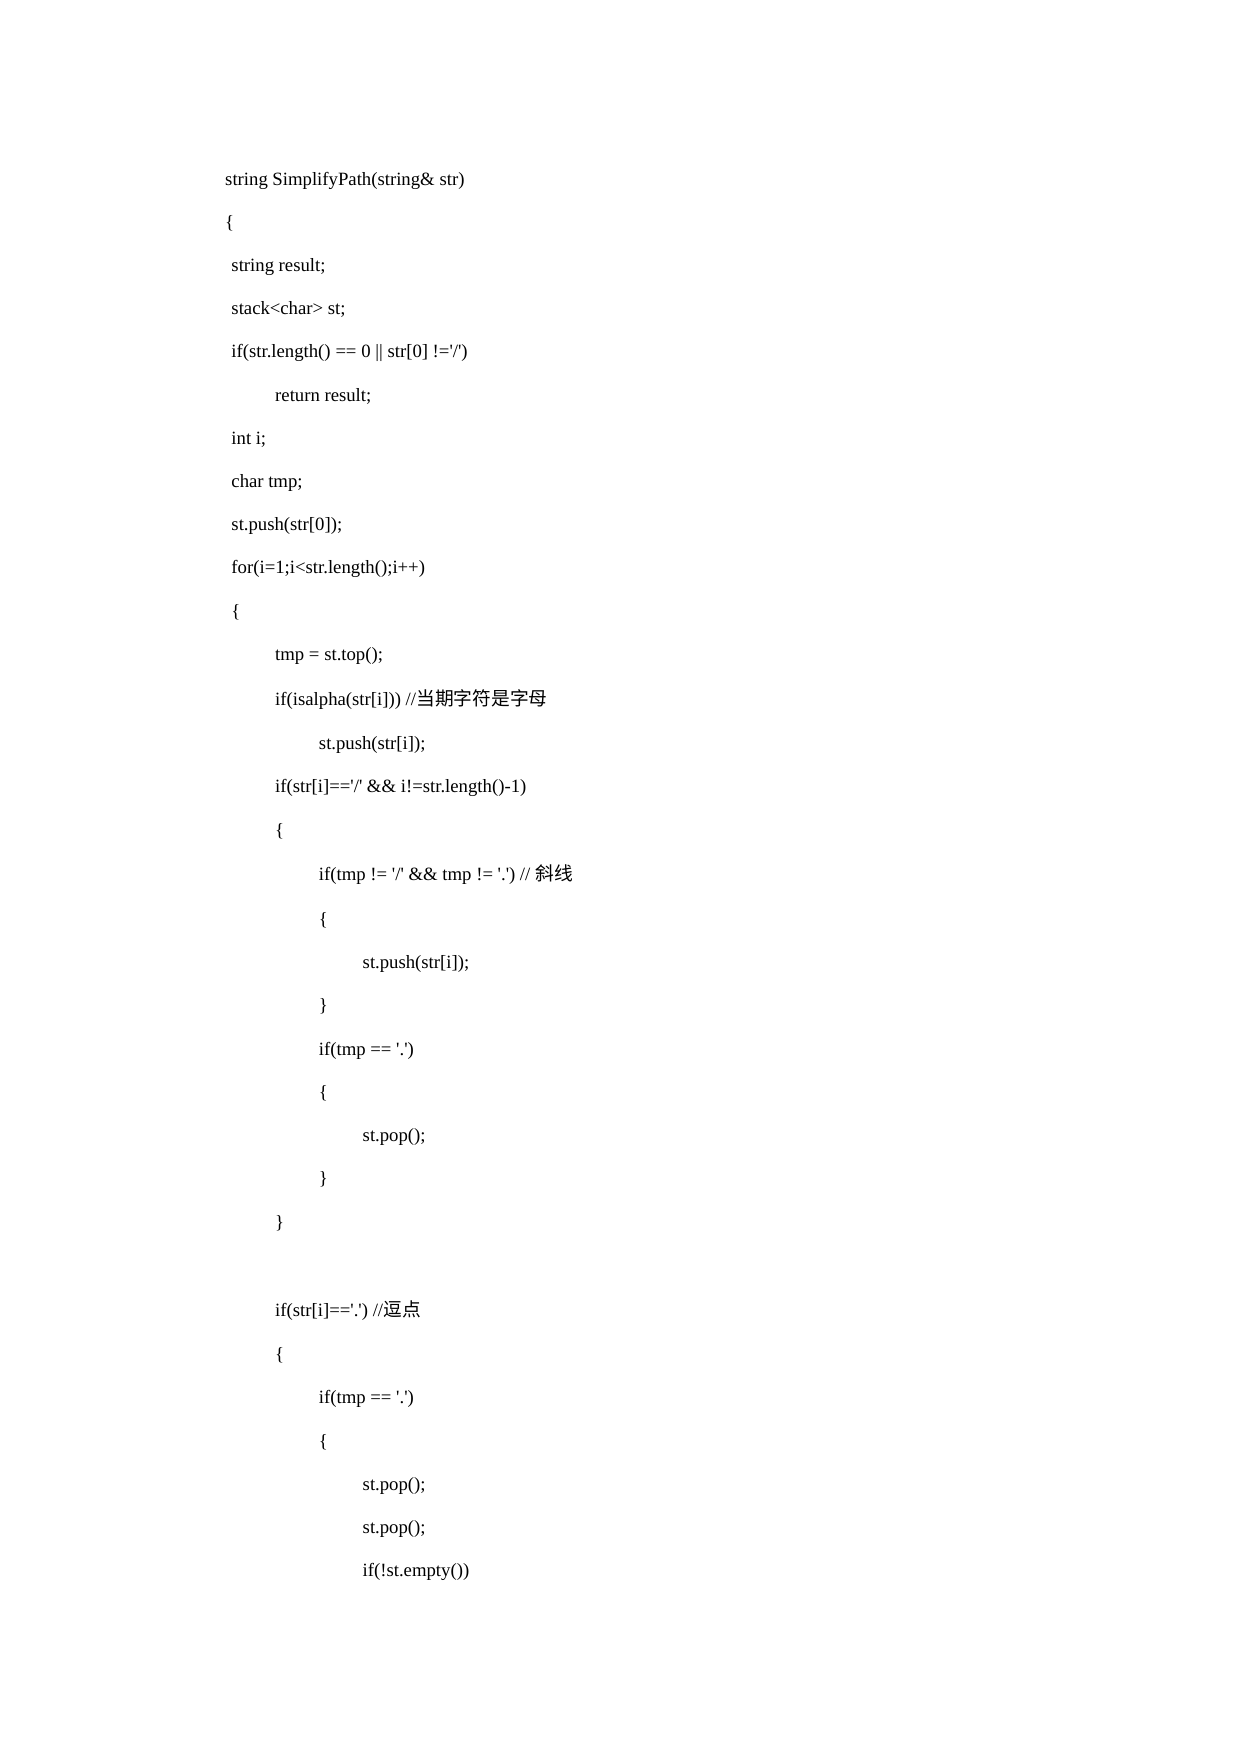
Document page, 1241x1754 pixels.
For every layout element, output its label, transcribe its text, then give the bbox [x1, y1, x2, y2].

text int i; [225, 421, 1053, 454]
text if(!st.empty()) [225, 1554, 1053, 1586]
text if(str[i]=='/' && i!=str.length()-1) [225, 770, 1053, 802]
text if(tmp == '.') [225, 1032, 1053, 1065]
text stack<char> st; [225, 292, 1053, 324]
text } [225, 1162, 1053, 1194]
text } [225, 989, 1053, 1021]
text st.push(str[i]); [225, 946, 1053, 978]
text st.push(str[i]); [225, 727, 1053, 759]
text { [225, 1338, 1053, 1370]
text { [225, 1075, 1053, 1108]
text string SimplifyPath(string& str) [225, 162, 1053, 194]
text if(tmp == '.') [225, 1381, 1053, 1413]
text tmp = st.top(); [225, 637, 1053, 670]
text if(str[i]=='.') //逗点 [225, 1292, 1053, 1324]
text { [225, 902, 1053, 935]
text st.push(str[0]); [225, 508, 1053, 540]
text } [225, 1205, 1053, 1238]
text for(i=1;i<str.length();i++) [225, 551, 1053, 583]
text st.pop(); [225, 1119, 1053, 1151]
text st.pop(); [225, 1467, 1053, 1500]
text { [225, 205, 1053, 238]
text return result; [225, 378, 1053, 411]
text { [225, 594, 1053, 627]
text string result; [225, 248, 1053, 281]
text st.pop(); [225, 1511, 1053, 1543]
text if(str.length() == 0 || str[0] !='/') [225, 335, 1053, 367]
text if(tmp != '/' && tmp != '.') // 斜线 [225, 856, 1053, 889]
text { [225, 813, 1053, 846]
text if(isalpha(str[i])) //当期字符是字母 [225, 681, 1053, 713]
text char tmp; [225, 464, 1053, 497]
text { [225, 1424, 1053, 1457]
